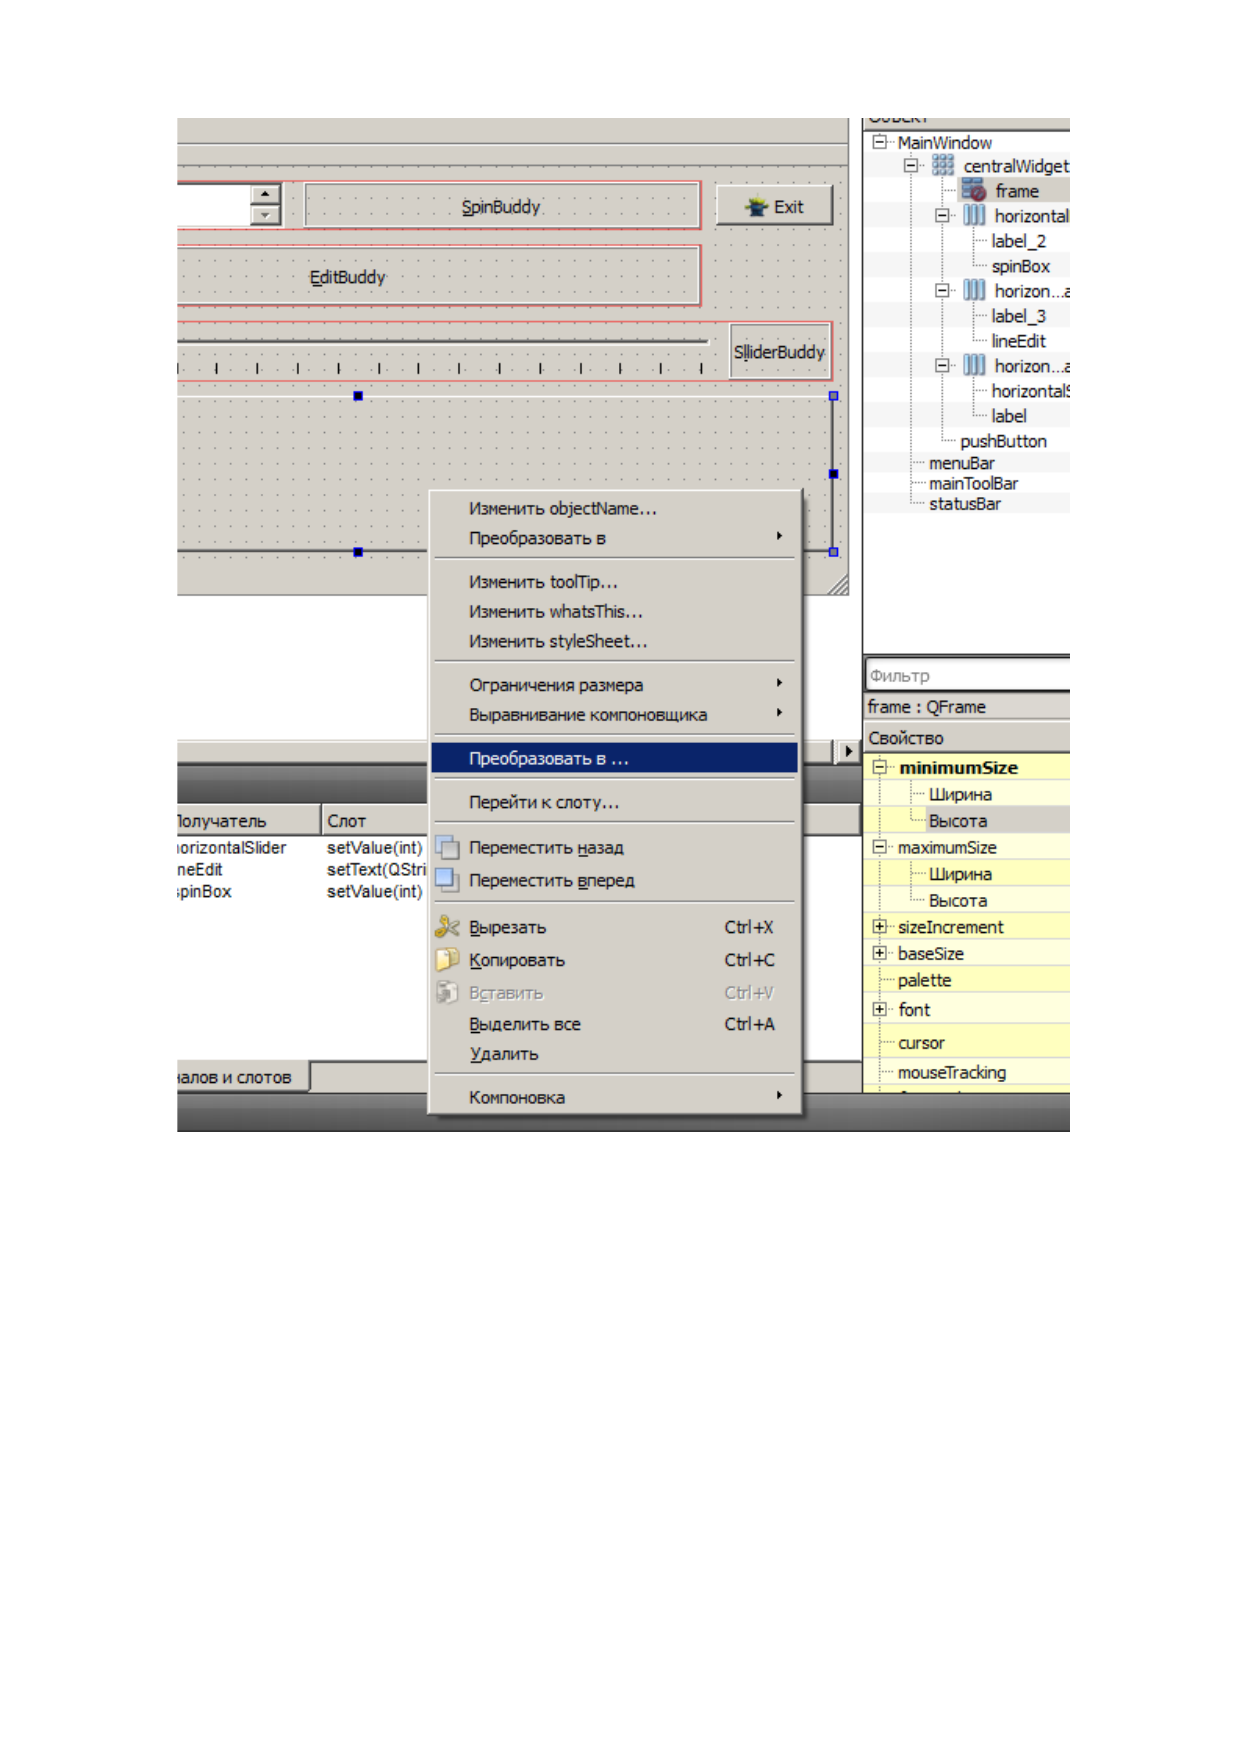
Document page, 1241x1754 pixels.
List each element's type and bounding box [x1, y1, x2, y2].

picture [177, 118, 1070, 1132]
